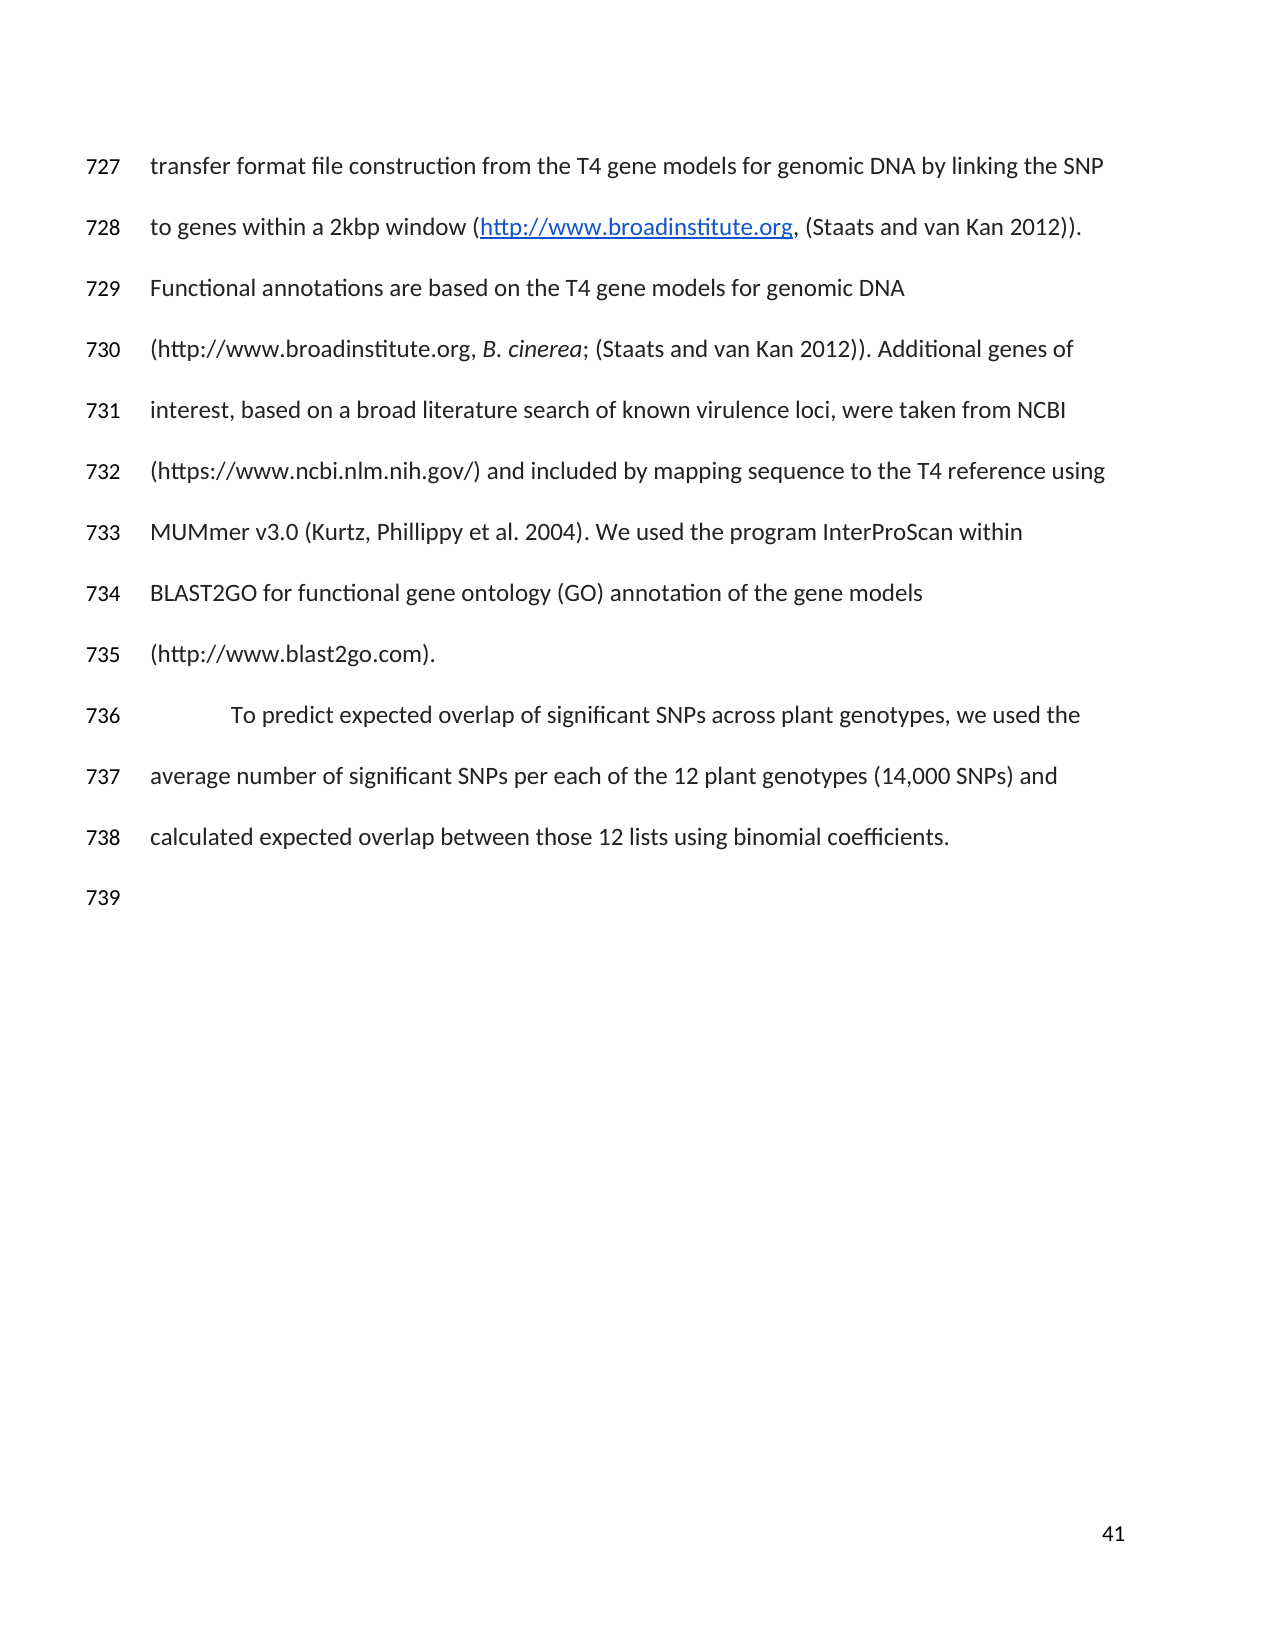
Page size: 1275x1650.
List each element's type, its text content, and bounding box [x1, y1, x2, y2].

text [150, 150, 1125, 669]
text To predict expected overlap of significant SNPs across plant genotypes, we used the average number of significant SNPs per each of the 12 plant genotypes (14,000 SNPs) and calculated expected overlap between those 12 lists using binomial coefficients. [150, 699, 1125, 852]
